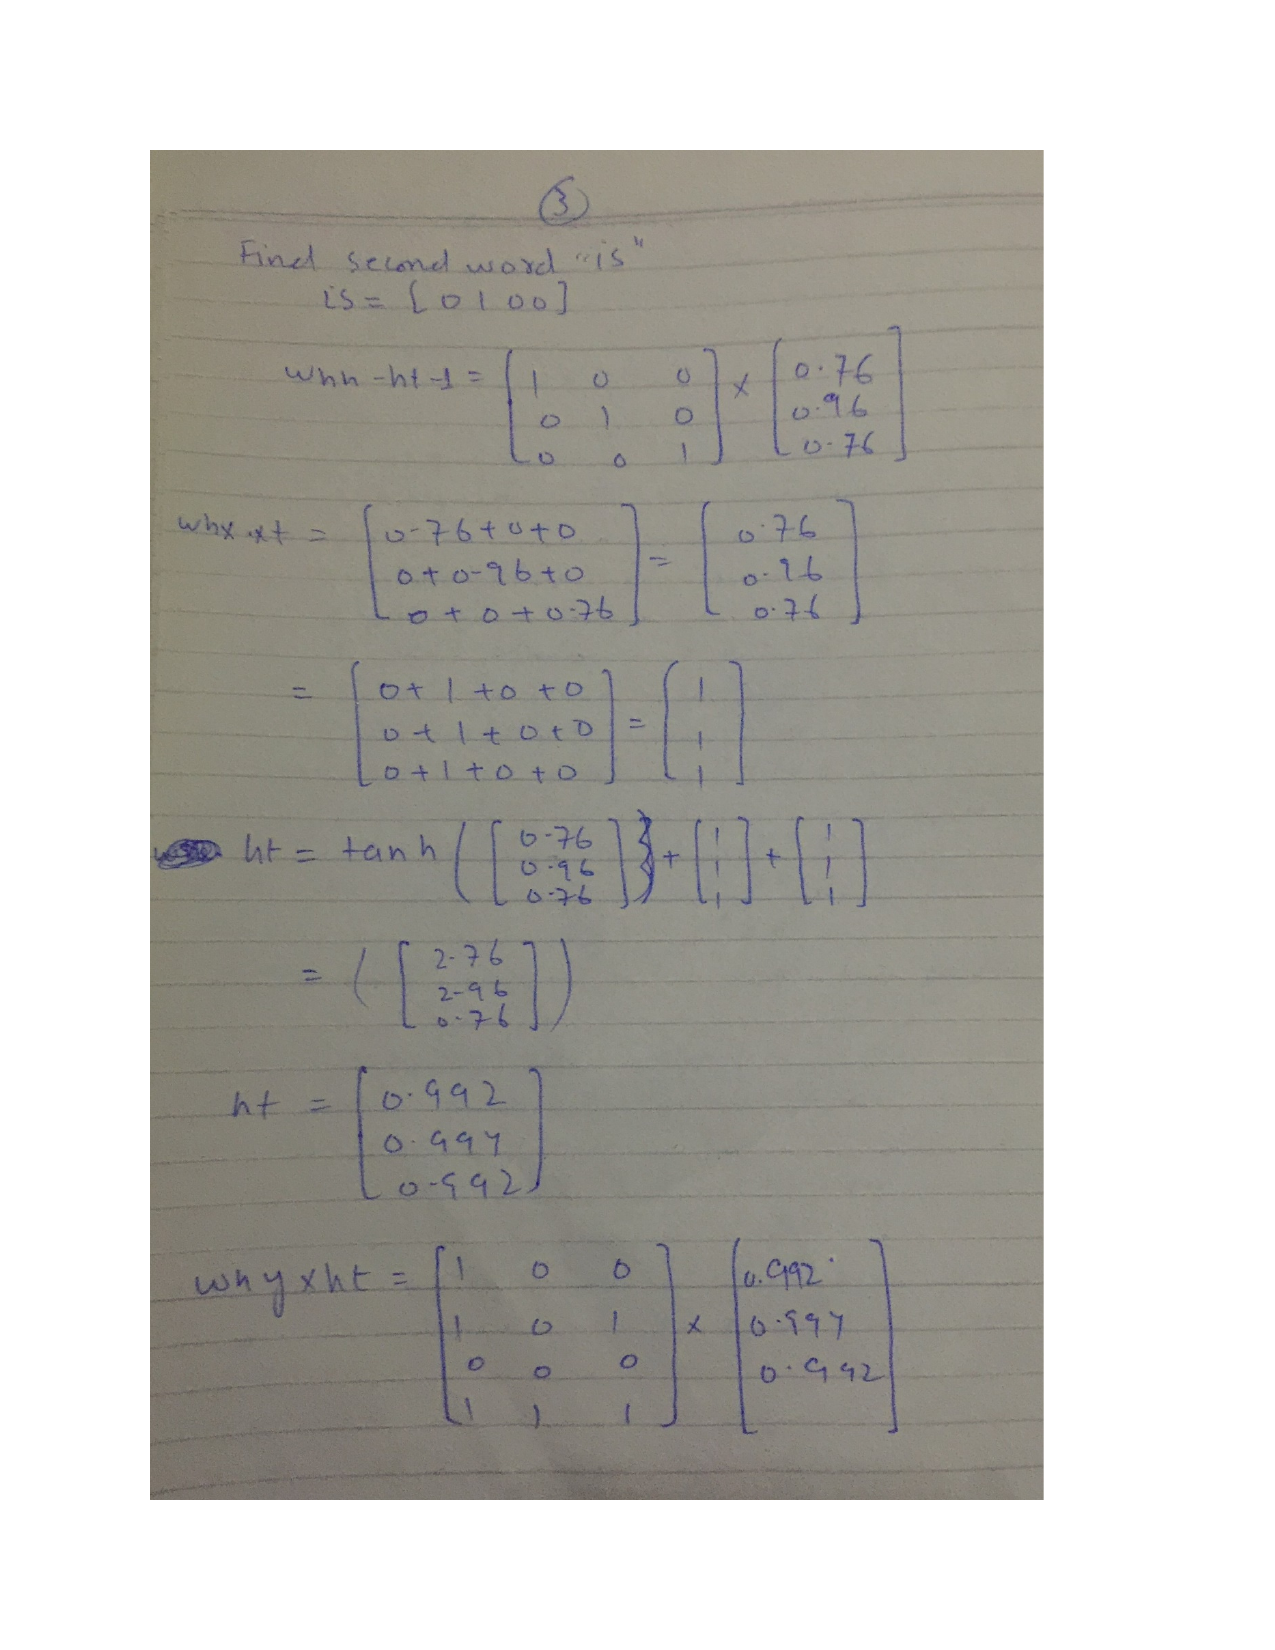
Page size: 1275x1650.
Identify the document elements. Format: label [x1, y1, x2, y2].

picture [150, 150, 1044, 1500]
